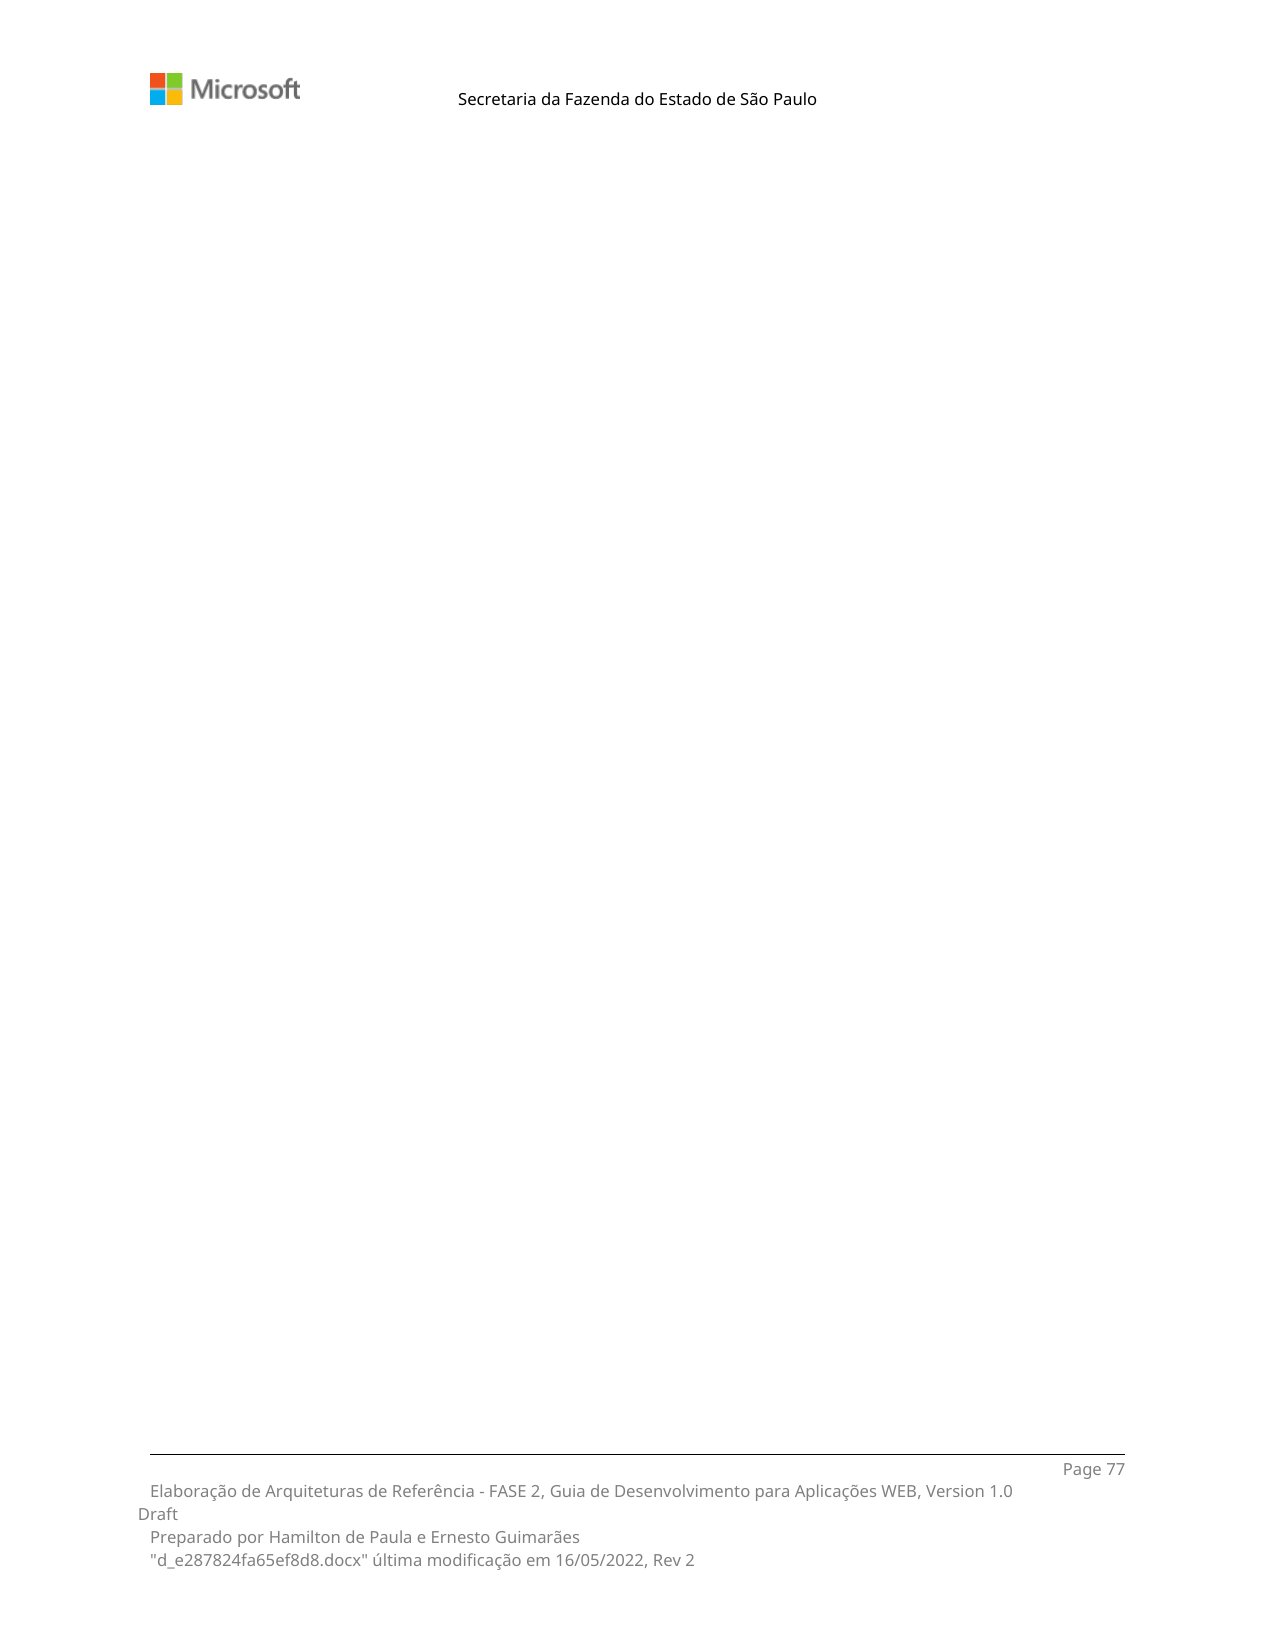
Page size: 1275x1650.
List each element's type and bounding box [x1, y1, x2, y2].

picture [150, 73, 300, 106]
